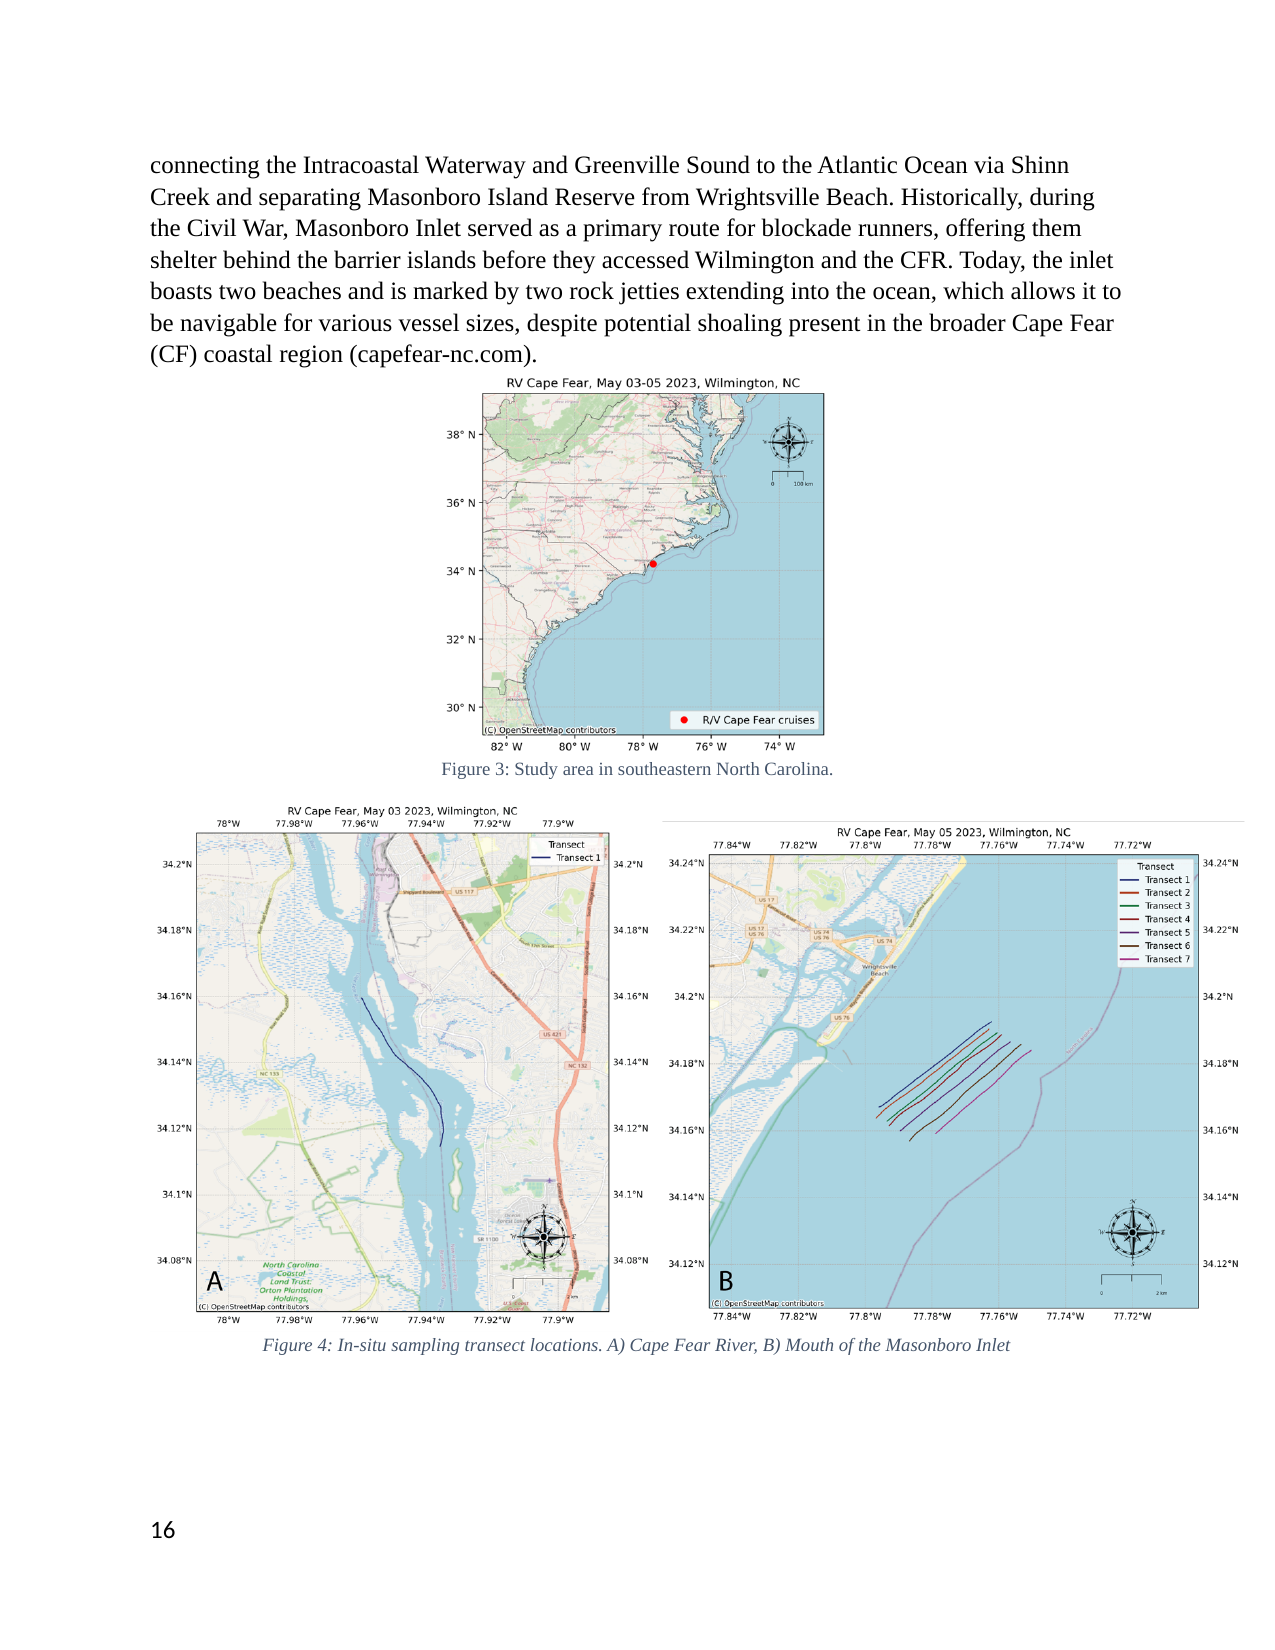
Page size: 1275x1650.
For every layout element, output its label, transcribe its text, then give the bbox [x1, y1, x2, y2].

text Figure 4: In-situ sampling transect locations. A) Cape Fear River, B) Mouth of the Masonboro Inlet [150, 1334, 1125, 1356]
text Figure 3: Study area in southeastern North Carolina. [150, 758, 1125, 780]
picture [150, 800, 1245, 1332]
picture [444, 371, 830, 756]
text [150, 150, 1125, 368]
